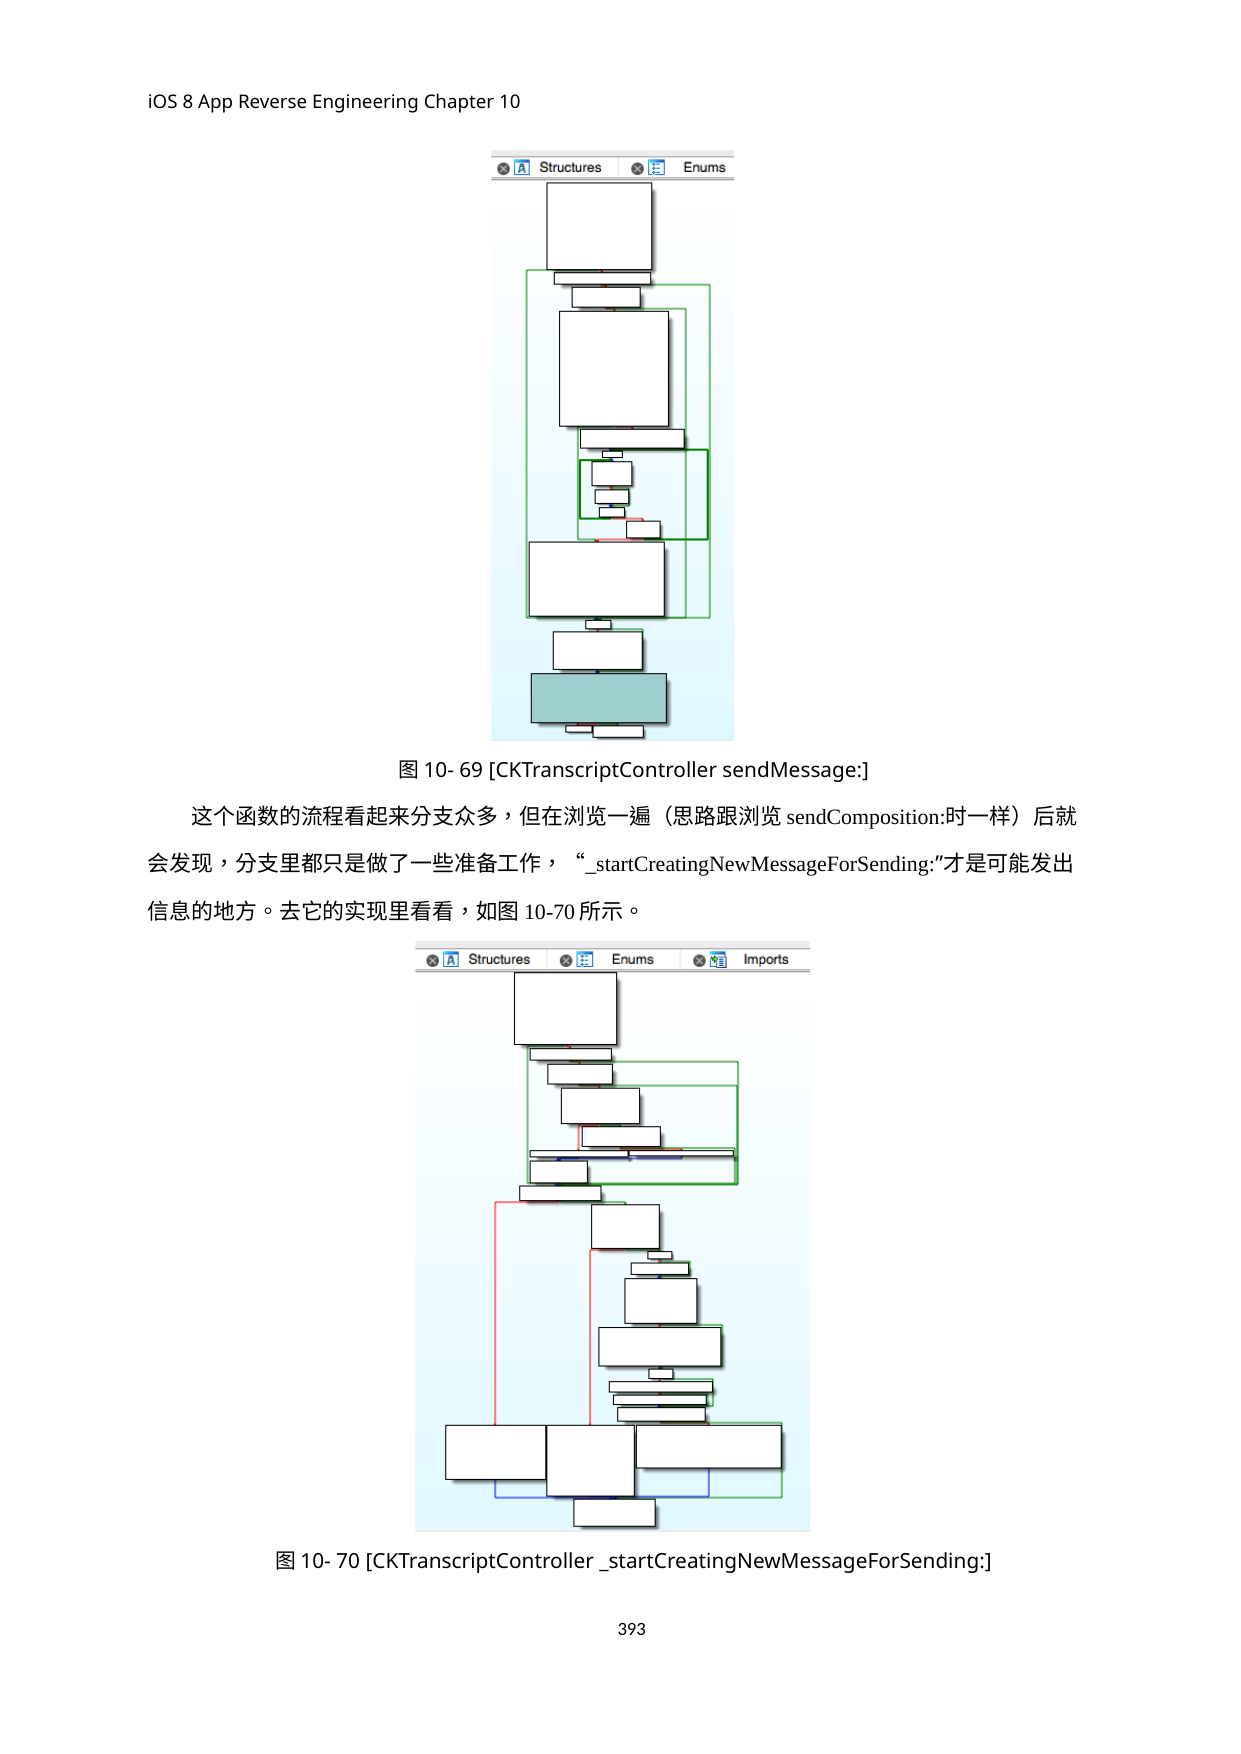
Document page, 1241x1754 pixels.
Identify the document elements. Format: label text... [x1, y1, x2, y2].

picture [415, 941, 811, 1532]
text 图10- 70 [CKTranscriptController _startCreatingNewMessageForSending:] [148, 1544, 1078, 1575]
picture [491, 150, 735, 741]
text 这个函数的流程看起来分支众多，但在浏览一遍（思路跟浏览sendComposition:时一样）后就会发现，分支里都只是做了一些准备工作，“_startCreatingNewMessageForSending:”才是可能发出信息的地方。去它的实现里看看，如图10-70所示。 [148, 799, 1078, 925]
text 图10- 69 [CKTranscriptController sendMessage:] [148, 753, 1078, 783]
